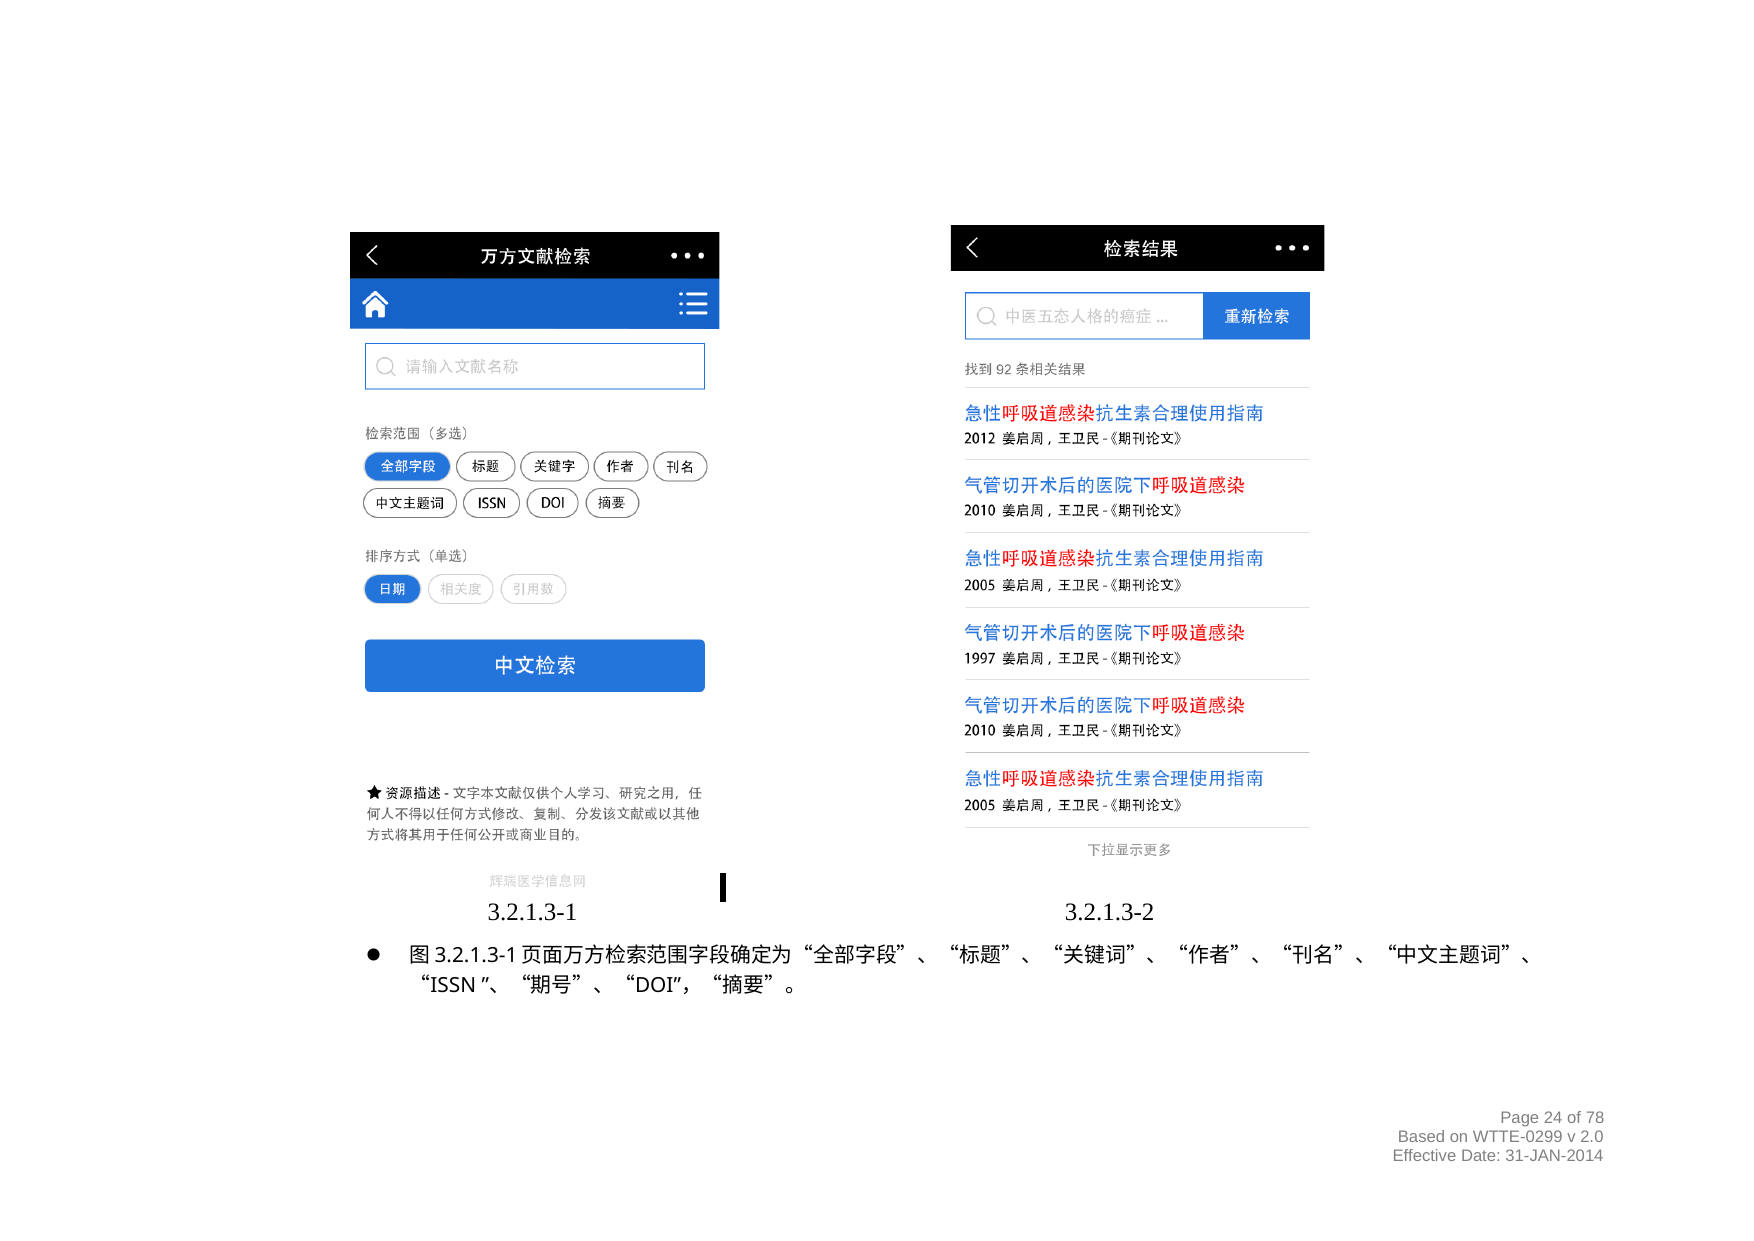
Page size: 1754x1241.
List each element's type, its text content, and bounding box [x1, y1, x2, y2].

picture [350, 232, 720, 897]
subtitle 图3.2.1.3-1页面万方检索范围字段确定为“全部字段”、“标题”、“关键词”、“作者”、“刊名”、“中文主题词”、“ISSN ”、“期号”、“DOI”，“摘要”。 [366, 938, 1604, 998]
picture [950, 225, 1325, 897]
text 3.2.1.3-1 3.2.1.3-2 [225, 897, 1604, 925]
